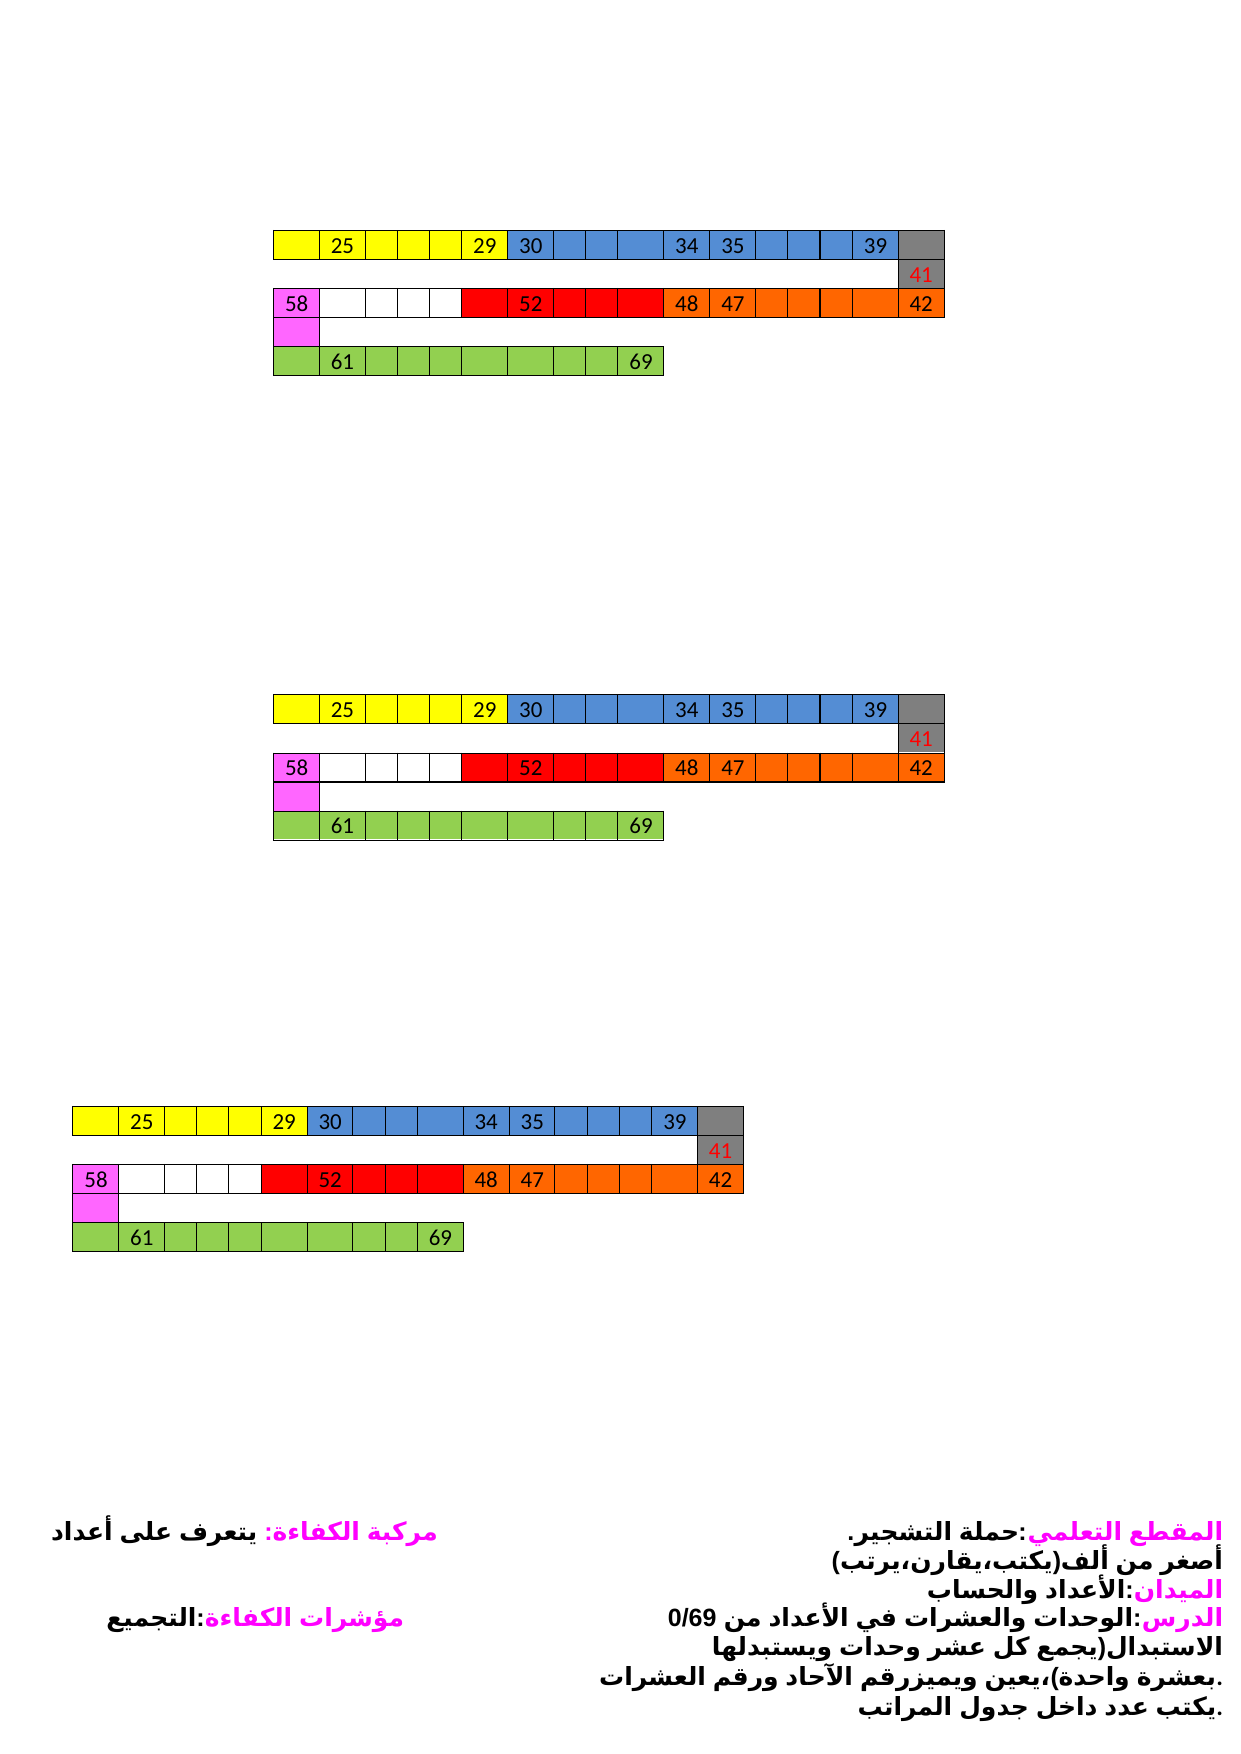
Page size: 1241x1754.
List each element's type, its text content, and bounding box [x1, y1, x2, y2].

table_cell [320, 783, 944, 811]
table_cell [462, 754, 507, 781]
table_cell [274, 724, 898, 752]
table_cell [165, 1223, 196, 1251]
table_header [756, 695, 787, 723]
table_header 30 [508, 231, 553, 259]
table_cell [462, 289, 507, 317]
table_cell [462, 812, 507, 839]
table_header [274, 231, 319, 259]
table_cell [398, 347, 429, 375]
table_header [698, 1107, 743, 1135]
table_cell 41 [899, 260, 944, 288]
table_cell 69 [618, 347, 663, 375]
table_cell [821, 289, 852, 317]
table_header [618, 695, 663, 723]
table_cell 58 [274, 754, 319, 781]
table_cell 48 [664, 289, 709, 317]
table_cell [788, 754, 819, 781]
table_cell [366, 347, 397, 375]
table_header [821, 695, 852, 723]
table_header [430, 231, 461, 259]
table_cell [853, 289, 898, 317]
table_cell 48 [664, 754, 709, 781]
table_header [229, 1107, 261, 1135]
table_cell [652, 1165, 697, 1193]
table_cell [586, 754, 617, 781]
table_cell [555, 1165, 587, 1193]
text المقطع التعلمي:حملة التشجير. مركبة الكفاءة: يتعرف على أعداد أصغر من ألف(يكتب،يقارن،يرتب) [18, 1517, 1222, 1575]
table_cell [274, 812, 319, 839]
table_cell [586, 812, 617, 839]
table_cell [508, 812, 553, 839]
table_cell [366, 812, 397, 839]
table_cell 69 [418, 1223, 463, 1251]
table_cell [398, 754, 429, 781]
table_cell [308, 1223, 352, 1251]
table_header [588, 1107, 619, 1135]
table_header [554, 695, 585, 723]
table_header 29 [262, 1107, 307, 1135]
table_cell [620, 1165, 651, 1193]
table_cell [73, 1136, 697, 1164]
table_cell [197, 1165, 228, 1193]
table_header 34 [664, 231, 709, 259]
table_header 29 [462, 231, 507, 259]
table_header [788, 695, 819, 723]
table_cell [430, 289, 461, 317]
text الدرس:الوحدات والعشرات في الأعداد من 0/69 مؤشرات الكفاءة:التجميع الاستبدال(يجمع كل عشر وحدات ويستبدلها بعشرة واحدة)،يعين ويميزرقم الآحاد ورقم العشرات. [18, 1603, 1222, 1691]
table_cell [262, 1165, 307, 1193]
table_cell [229, 1223, 261, 1251]
table_header [430, 695, 461, 723]
table_header 25 [320, 695, 365, 723]
table_cell 47 [710, 289, 755, 317]
table_cell 48 [464, 1165, 509, 1193]
table_cell 58 [73, 1165, 118, 1193]
table_cell [554, 754, 585, 781]
table_cell [588, 1165, 619, 1193]
table_cell [618, 289, 663, 317]
table_header [821, 231, 852, 259]
table_cell [274, 347, 319, 375]
table_header 34 [464, 1107, 509, 1135]
table_cell 42 [899, 289, 944, 317]
table_header [197, 1107, 228, 1135]
table_header 25 [119, 1107, 164, 1135]
table_cell [554, 347, 585, 375]
table_cell 69 [618, 812, 663, 839]
table_cell [821, 754, 852, 781]
table_cell [320, 289, 365, 317]
table_cell [756, 754, 787, 781]
table_header [398, 695, 429, 723]
table_header [165, 1107, 196, 1135]
table_header [788, 231, 819, 259]
table_header [353, 1107, 385, 1135]
table_cell 52 [508, 754, 553, 781]
table_header 35 [710, 695, 755, 723]
table_cell [386, 1165, 417, 1193]
table_header [756, 231, 787, 259]
table_header 39 [853, 231, 898, 259]
table_header [618, 231, 663, 259]
table_cell [430, 812, 461, 839]
table_header [418, 1107, 463, 1135]
table_cell [119, 1165, 164, 1193]
table_cell [165, 1165, 196, 1193]
table_header 35 [710, 231, 755, 259]
table_cell 42 [698, 1165, 743, 1193]
table_cell 47 [710, 754, 755, 781]
table_cell [274, 318, 319, 346]
table_cell [554, 289, 585, 317]
table_cell [398, 812, 429, 839]
table_header [274, 695, 319, 723]
table_cell [418, 1165, 463, 1193]
table_cell [586, 347, 617, 375]
table_cell [430, 347, 461, 375]
table_cell 41 [698, 1136, 743, 1164]
table_cell [788, 289, 819, 317]
table_cell 41 [899, 724, 944, 752]
table_header [554, 231, 585, 259]
table_cell [274, 260, 898, 288]
table_header [586, 695, 617, 723]
table_header 34 [664, 695, 709, 723]
table_header 25 [320, 231, 365, 259]
table_cell 52 [508, 289, 553, 317]
table_cell [274, 783, 319, 811]
table_header [555, 1107, 587, 1135]
table_header 39 [652, 1107, 697, 1135]
table_cell 42 [899, 754, 944, 781]
table_cell [430, 754, 461, 781]
table_cell [353, 1165, 385, 1193]
table_header 39 [853, 695, 898, 723]
table_header 35 [510, 1107, 554, 1135]
table_cell [554, 812, 585, 839]
table_cell [262, 1223, 307, 1251]
table_header [398, 231, 429, 259]
table_cell [386, 1223, 417, 1251]
table_cell [320, 754, 365, 781]
table_cell [197, 1223, 228, 1251]
table_header 29 [462, 695, 507, 723]
table_header [620, 1107, 651, 1135]
table_cell [398, 289, 429, 317]
table_header [386, 1107, 417, 1135]
table_cell [73, 1194, 118, 1222]
text الميدان:الأعداد والحساب [18, 1575, 1222, 1603]
table_cell [586, 289, 617, 317]
text يكتب عدد داخل جدول المراتب. [18, 1691, 1222, 1722]
table_cell [320, 318, 944, 346]
table_cell 61 [119, 1223, 164, 1251]
table_header [586, 231, 617, 259]
table_cell 58 [274, 289, 319, 317]
table_cell [618, 754, 663, 781]
table_cell 47 [510, 1165, 554, 1193]
table_cell [229, 1165, 261, 1193]
table_cell [462, 347, 507, 375]
table_cell [508, 347, 553, 375]
table_header [73, 1107, 118, 1135]
table_cell [366, 289, 397, 317]
table_cell 61 [320, 347, 365, 375]
table_cell 52 [308, 1165, 352, 1193]
table_cell [73, 1223, 118, 1251]
table_cell [756, 289, 787, 317]
table_cell [119, 1194, 743, 1222]
table_header [899, 231, 944, 259]
table_header [366, 231, 397, 259]
table_header [899, 695, 944, 723]
table_cell [353, 1223, 385, 1251]
table_header [366, 695, 397, 723]
table_header 30 [308, 1107, 352, 1135]
table_header 30 [508, 695, 553, 723]
table_cell [366, 754, 397, 781]
table_cell 61 [320, 812, 365, 839]
table_cell [853, 754, 898, 781]
